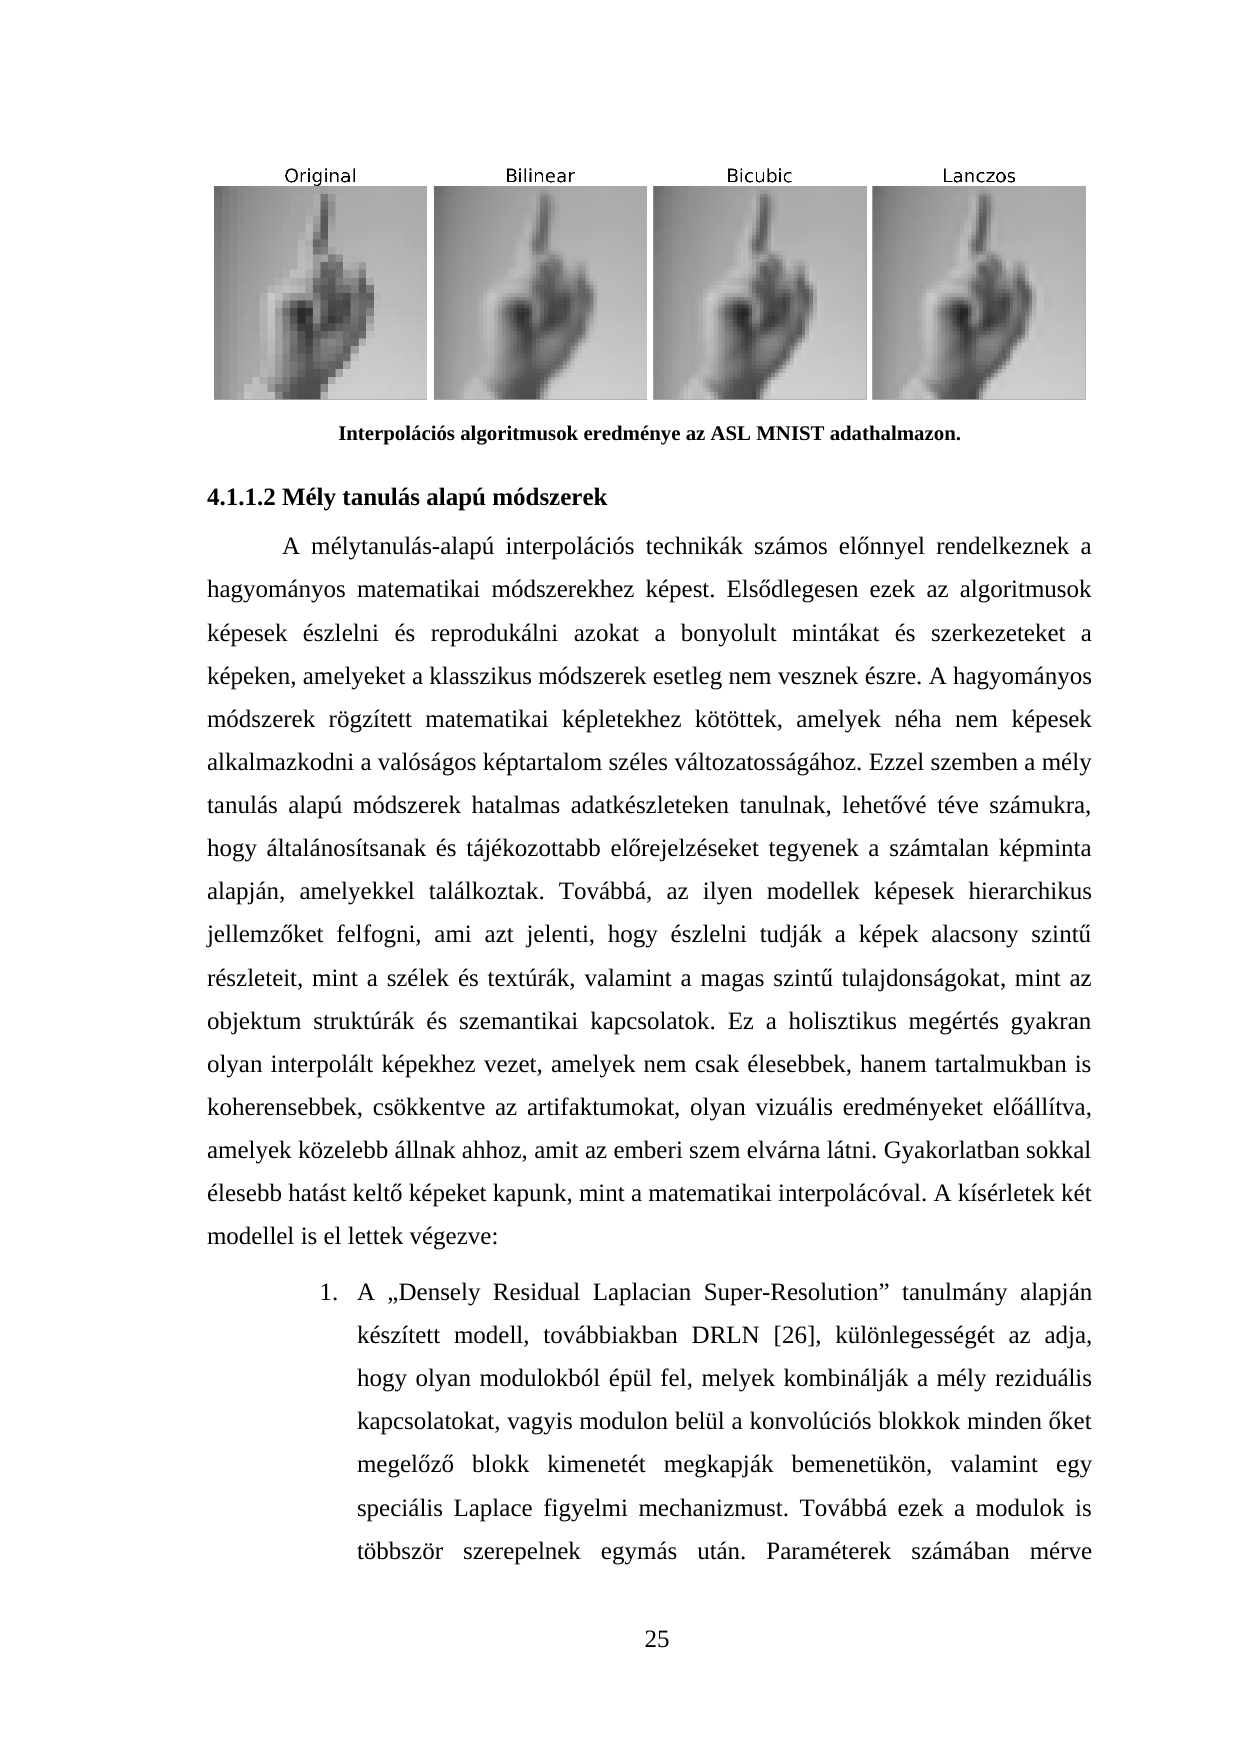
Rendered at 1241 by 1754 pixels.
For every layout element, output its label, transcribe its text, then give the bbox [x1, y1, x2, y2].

picture [207, 147, 1092, 409]
text A mélytanulás-alapú interpolációs technikák számos előnnyel rendelkeznek a hagyományos matematikai módszerekhez képest. Elsődlegesen ezek az algoritmusok képesek észlelni és reprodukálni azokat a bonyolult mintákat és szerkezeteket a képeken, amelyeket a klasszikus módszerek esetleg nem vesznek észre. A hagyományos módszerek rögzített matematikai képletekhez kötöttek, amelyek néha nem képesek alkalmazkodni a valóságos képtartalom széles változatosságához. Ezzel szemben a mély tanulás alapú módszerek hatalmas adatkészleteken tanulnak, lehetővé téve számukra, hogy általánosítsanak és tájékozottabb előrejelzéseket tegyenek a számtalan képminta alapján, amelyekkel találkoztak. Továbbá, az ilyen modellek képesek hierarchikus jellemzőket felfogni, ami azt jelenti, hogy észlelni tudják a képek alacsony szintű részleteit, mint a szélek és textúrák, valamint a magas szintű tulajdonságokat, mint az objektum struktúrák és szemantikai kapcsolatok. Ez a holisztikus megértés gyakran olyan interpolált képekhez vezet, amelyek nem csak élesebbek, hanem tartalmukban is koherensebbek, csökkentve az artifaktumokat, olyan vizuális eredményeket előállítva, amelyek közelebb állnak ahhoz, amit az emberi szem elvárna látni. Gyakorlatban sokkal élesebb hatást keltő képeket kapunk, mint a matematikai interpolácóval. A kísérletek két modellel is el lettek végezve: [207, 531, 1092, 1250]
subtitle Mély tanulás alapú módszerek [207, 482, 1092, 511]
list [319, 1277, 1092, 1564]
text Interpolációs algoritmusok eredménye az ASL MNIST adathalmazon. [207, 421, 1092, 445]
